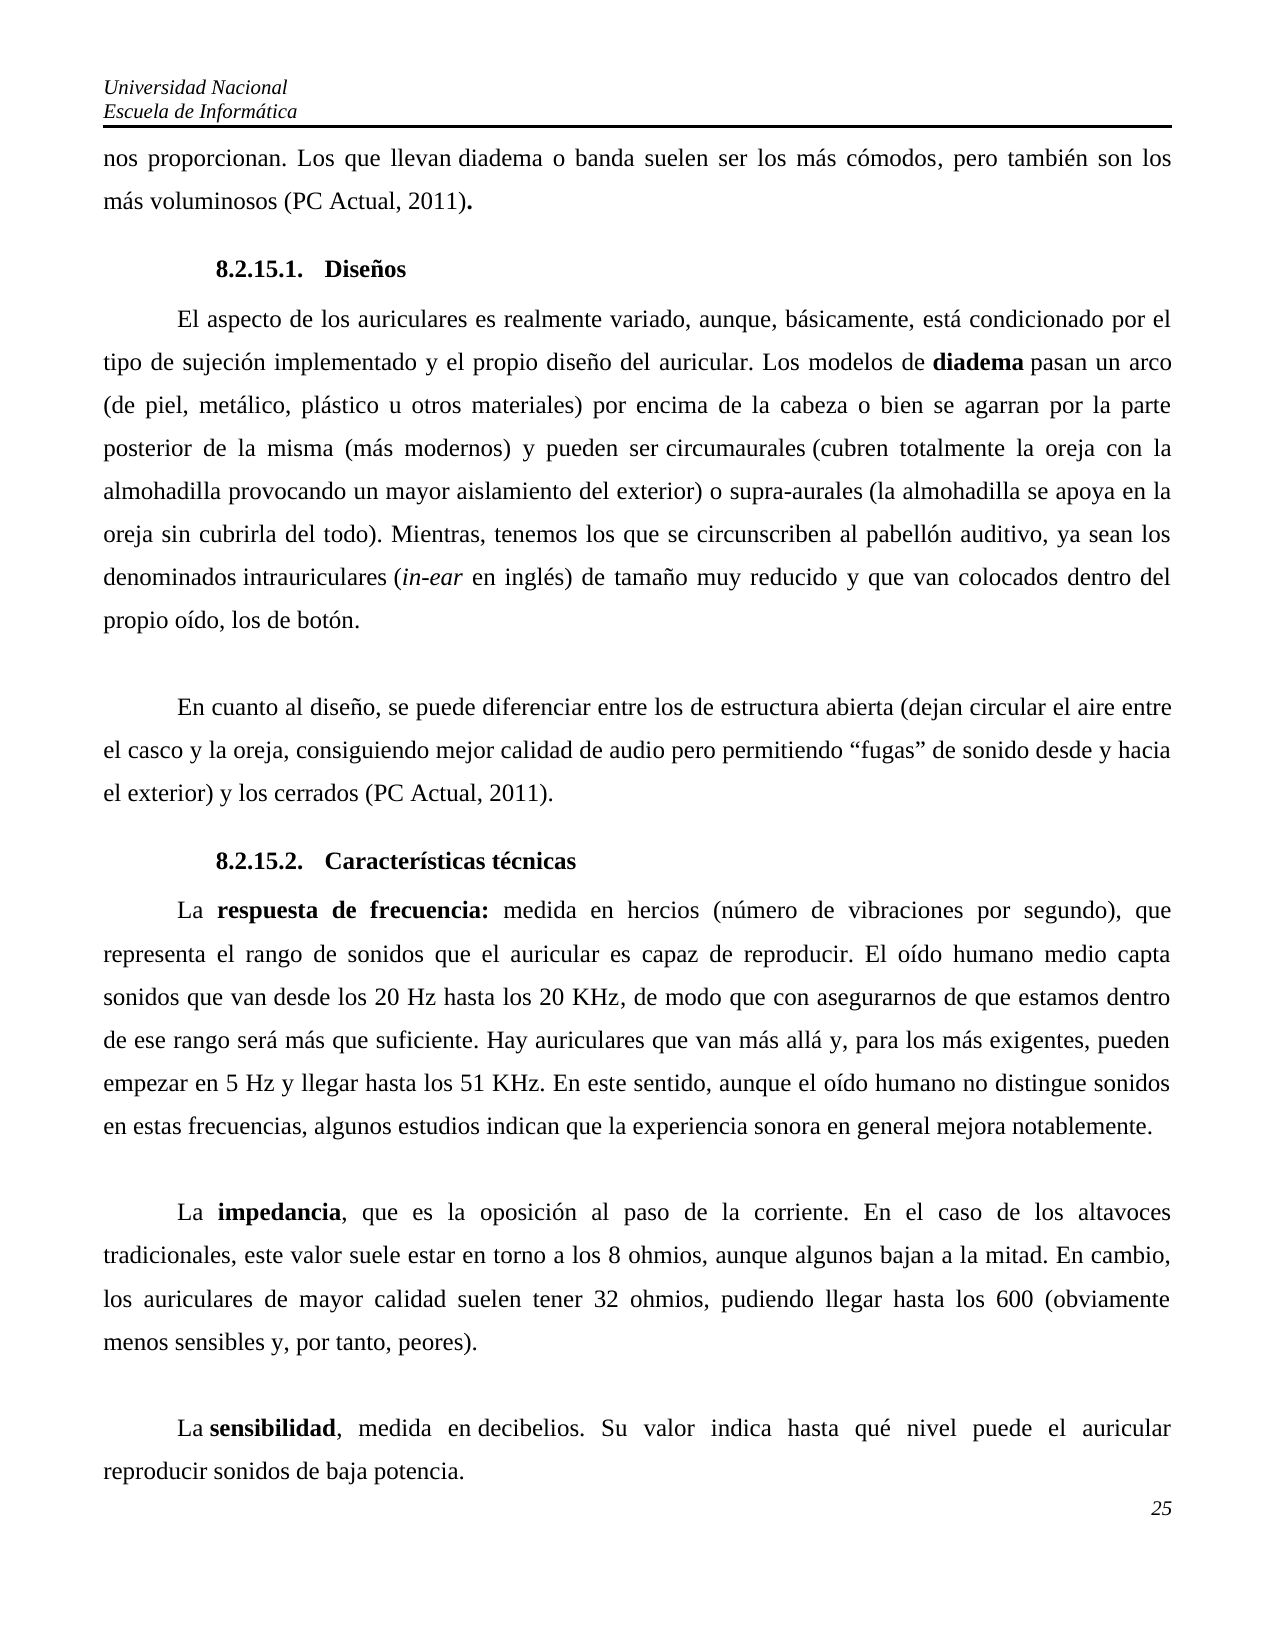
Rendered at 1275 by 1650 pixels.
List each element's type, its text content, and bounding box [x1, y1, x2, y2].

text La impedancia, que es la oposición al paso de la corriente. En el caso de los altavoces tradicionales, este valor suele estar en torno a los 8 ohmios, aunque algunos bajan a la mitad. En cambio, los auriculares de mayor calidad suelen tener 32 ohmios, pudiendo llegar hasta los 600 (obviamente menos sensibles y, por tanto, peores). [103, 1197, 1172, 1356]
text La sensibilidad, medida en decibelios. Su valor indica hasta qué nivel puede el auricular reproducir sonidos de baja potencia. [103, 1413, 1172, 1485]
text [103, 143, 1172, 215]
list Características técnicas [216, 846, 1172, 875]
list Diseños [216, 254, 1172, 283]
text En cuanto al diseño, se puede diferenciar entre los de estructura abierta (dejan circular el aire entre el casco y la oreja, consiguiendo mejor calidad de audio pero permitiendo “fugas” de sonido desde y hacia el exterior) y los cerrados . [103, 692, 1172, 807]
text El aspecto de los auriculares es realmente variado, aunque, básicamente, está condicionado por el tipo de sujeción implementado y el propio diseño del auricular. Los modelos de diadema pasan un arco (de piel, metálico, plástico u otros materiales) por encima de la cabeza o bien se agarran por la parte posterior de la misma (más modernos) y pueden ser circumaurales (cubren totalmente la oreja con la almohadilla provocando un mayor aislamiento del exterior) o supra-aurales (la almohadilla se apoya en la oreja sin cubrirla del todo). Mientras, tenemos los que se circunscriben al pabellón auditivo, ya sean los denominados intrauriculares (in-ear en inglés) de tamaño muy reducido y que van colocados dentro del propio oído, los de botón. [103, 304, 1172, 634]
text La respuesta de frecuencia: medida en hercios (número de vibraciones por segundo), que representa el rango de sonidos que el auricular es capaz de reproducir. El oído humano medio capta sonidos que van desde los 20 Hz hasta los 20 KHz, de modo que con asegurarnos de que estamos dentro de ese rango será más que suficiente. Hay auriculares que van más allá y, para los más exigentes, pueden empezar en 5 Hz y llegar hasta los 51 KHz. En este sentido, aunque el oído humano no distingue sonidos en estas frecuencias, algunos estudios indican que la experiencia sonora en general mejora notablemente. [103, 896, 1172, 1140]
